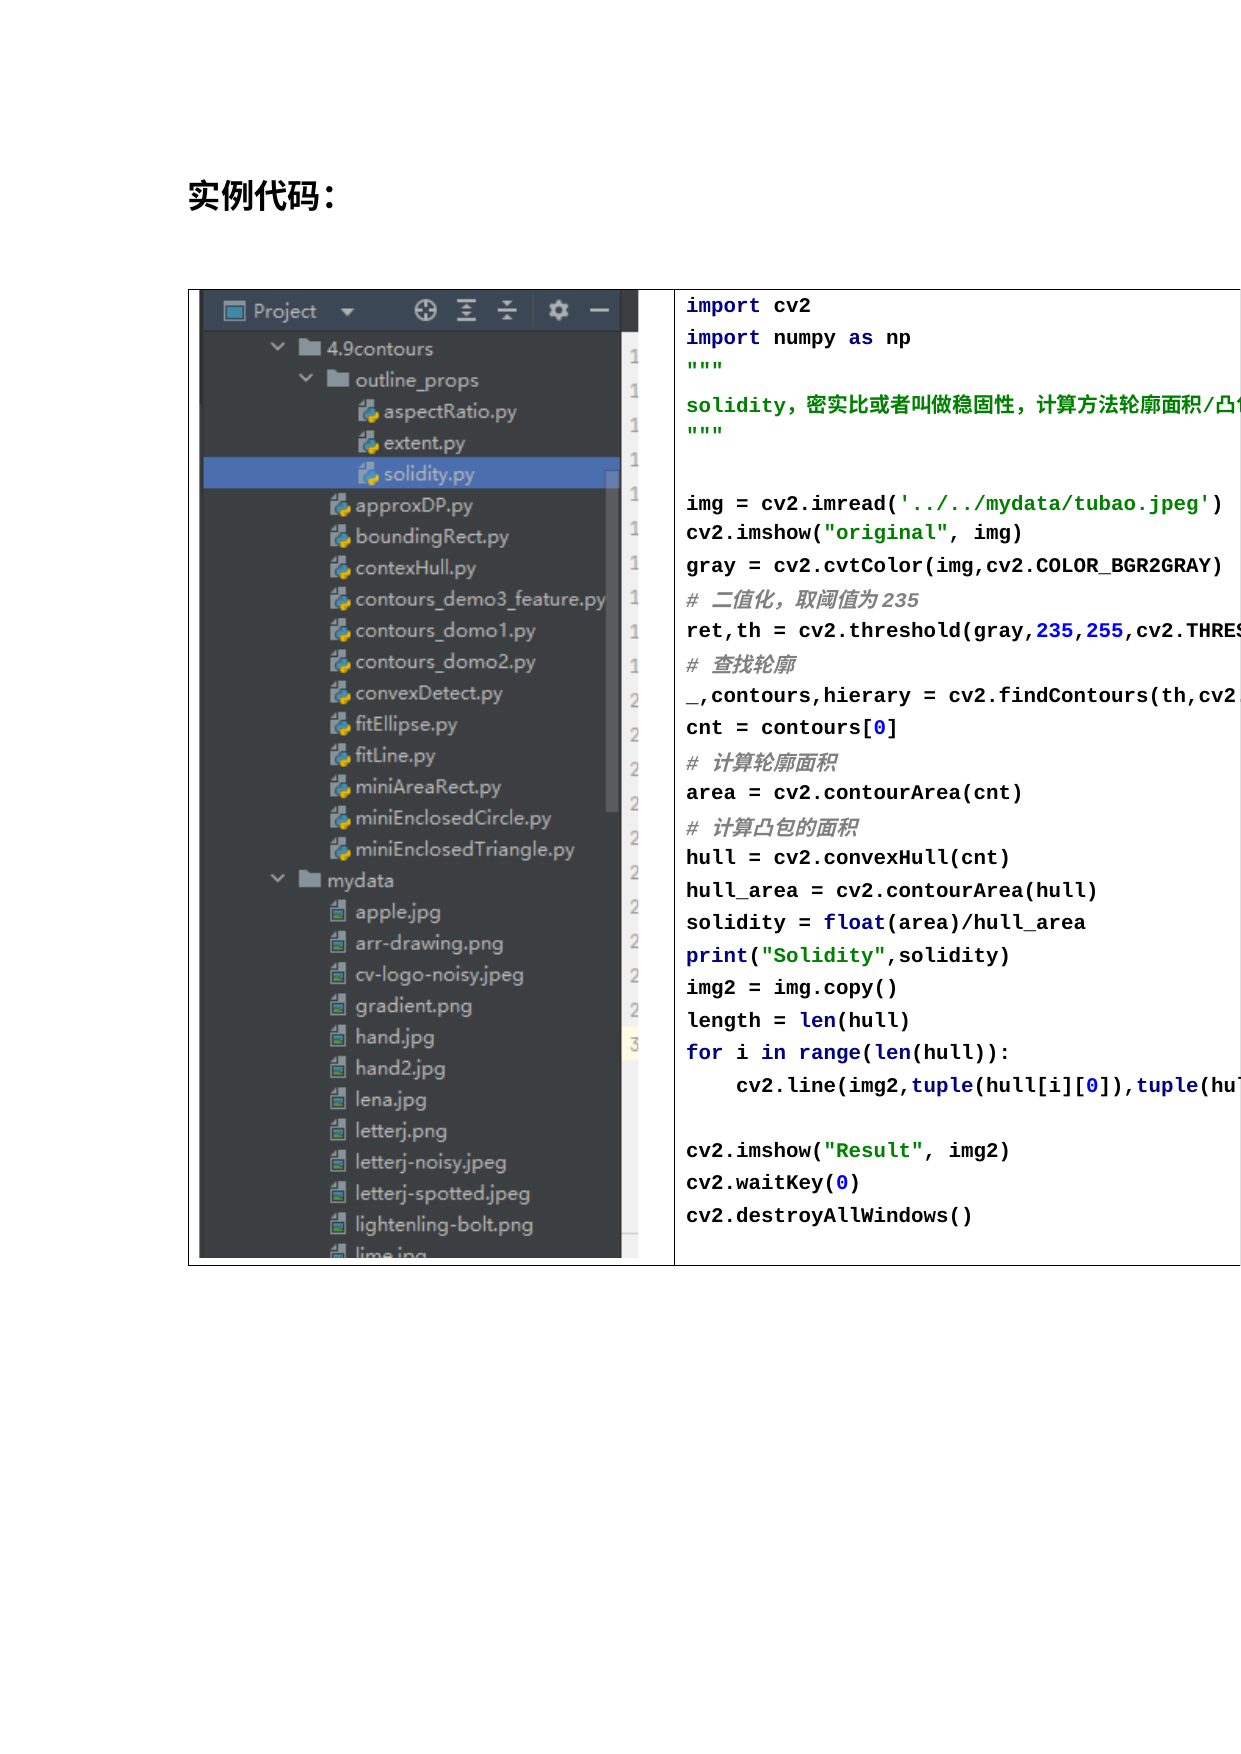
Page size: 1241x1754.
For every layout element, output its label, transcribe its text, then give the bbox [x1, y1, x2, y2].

picture [199, 290, 639, 1258]
table_header import cv2 import numpy as np """ solidity，密实比或者叫做稳固性，计算方法轮廓面积/凸包面积 """ img = cv2.imread('../../mydata/tubao.jpeg') # 填写图片名称 cv2.imshow("original", img) gray = cv2.cvtColor(img,cv2.COLOR_BGR2GRAY) # 二值化，取阈值为235 ret,th = cv2.threshold(gray,235,255,cv2.THRESH_BINARY) # 查找轮廓 _,contours,hierary = cv2.findContours(th,cv2.RETR_TREE,cv2.CHAIN_APPROX_SIMPLE) cnt = contours[0] # 计算轮廓面积 area = cv2.contourArea(cnt) # 计算凸包的面积 hull = cv2.convexHull(cnt) hull_area = cv2.contourArea(hull) solidity = float(area)/hull_area print("Solidity",solidity) img2 = img.copy() length = len(hull) for i in range(len(hull)): cv2.line(img2,tuple(hull[i][0]),tuple(hull[(i+1)%length][0]),(0,0,255),2) cv2.imshow("Result", img2) cv2.waitKey(0) cv2.destroyAllWindows() [675, 290, 1240, 1265]
table_header [189, 290, 674, 1265]
subtitle 实例代码： [187, 162, 1053, 227]
